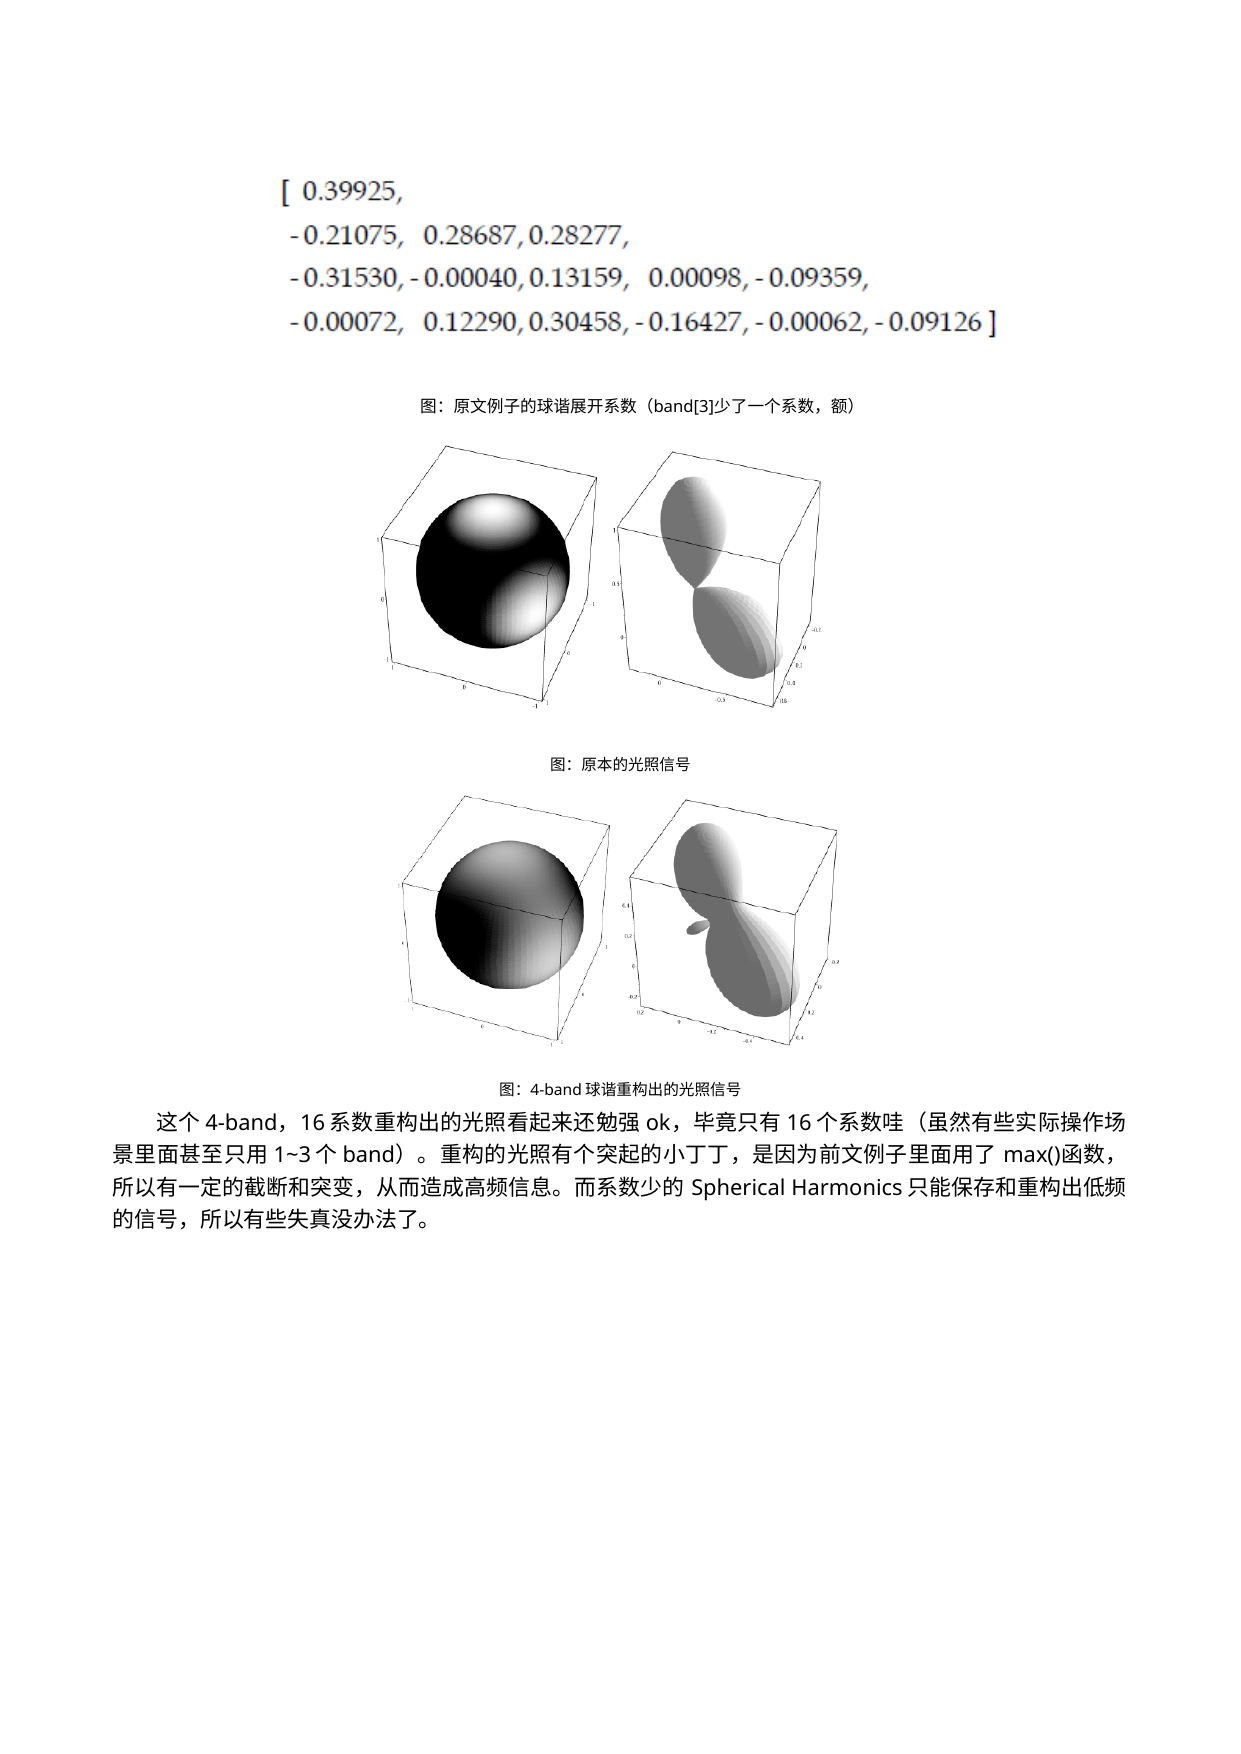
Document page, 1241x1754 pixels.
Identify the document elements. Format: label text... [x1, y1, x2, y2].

text 图：原本的光照信号 [112, 747, 1128, 779]
picture [381, 779, 859, 1065]
picture [330, 422, 910, 731]
picture [266, 162, 1018, 358]
text 图：原文例子的球谐展开系数（band[3]少了一个系数，额） [112, 389, 1128, 422]
text 图：4-band球谐重构出的光照信号 [112, 1072, 1128, 1104]
text 这个4-band，16系数重构出的光照看起来还勉强ok，毕竟只有16个系数哇（虽然有些实际操作场景里面甚至只用1~3个band）。重构的光照有个突起的小丁丁，是因为前文例子里面用了max()函数，所以有一定的截断和突变，从而造成高频信息。而系数少的Spherical Harmonics只能保存和重构出低频的信号，所以有些失真没办法了。 [112, 1104, 1128, 1234]
